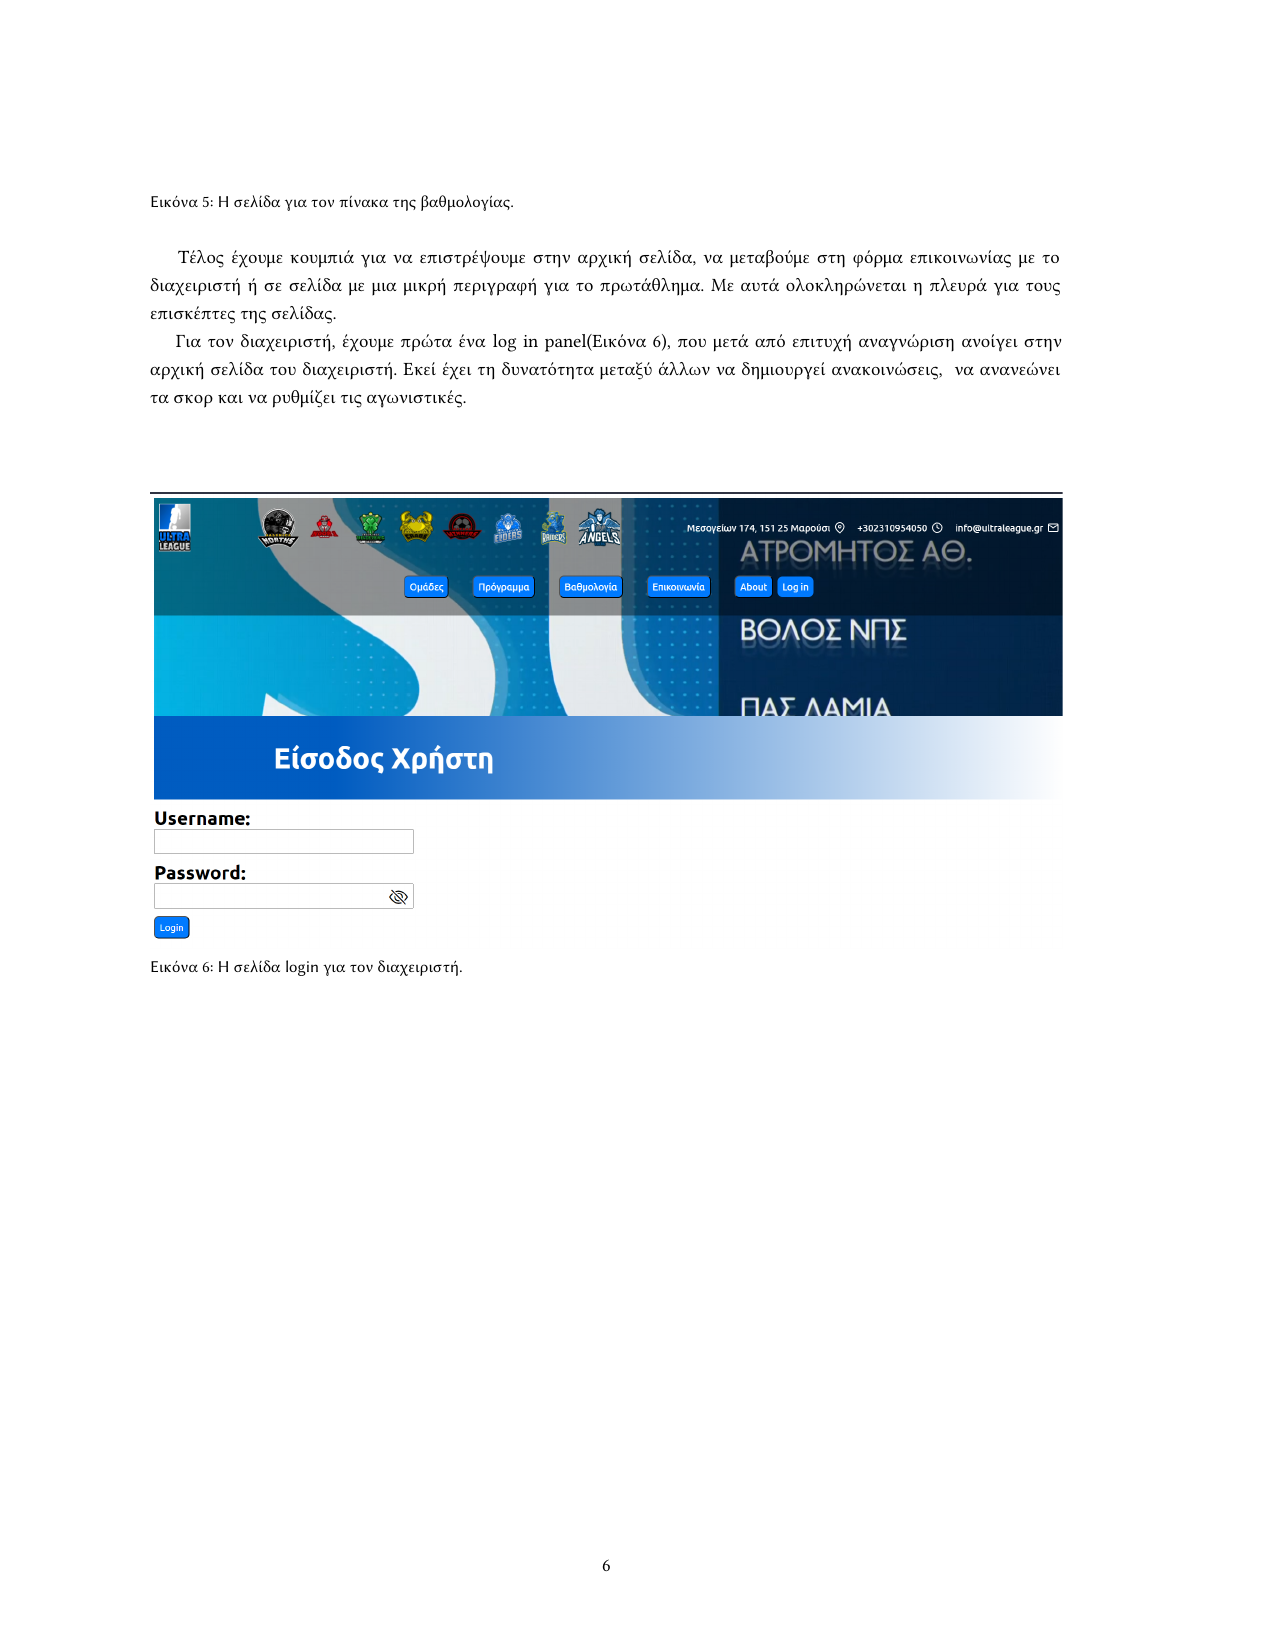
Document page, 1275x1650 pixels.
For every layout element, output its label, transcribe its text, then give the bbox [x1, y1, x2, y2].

picture [150, 492, 1063, 949]
text Για τον διαχειριστή, έχουμε πρώτα ένα log in panel(Εικόνα 6), που μετά από επιτυχή αναγνώριση ανοίγει στην αρχική σελίδα του διαχειριστή. Εκεί έχει τη δυνατότητα μεταξύ άλλων να δημιουργεί ανακοινώσεις, να ανανεώνει τα σκορ και να ρυθμίζει τις αγωνιστικές. [150, 324, 1062, 408]
text Εικόνα 5: Η σελίδα για τον πίνακα της βαθμολογίας. [150, 183, 1062, 211]
text Εικόνα 6: Η σελίδα login για τον διαχειριστή. [150, 949, 1062, 977]
text Τέλος έχουμε κουμπιά για να επιστρέψουμε στην αρχική σελίδα, να μεταβούμε στη φόρμα επικοινωνίας με το διαχειριστή ή σε σελίδα με μια μικρή περιγραφή για το πρωτάθλημα. Με αυτά ολοκληρώνεται η πλευρά για τους επισκέπτες της σελίδας. [150, 239, 1062, 324]
